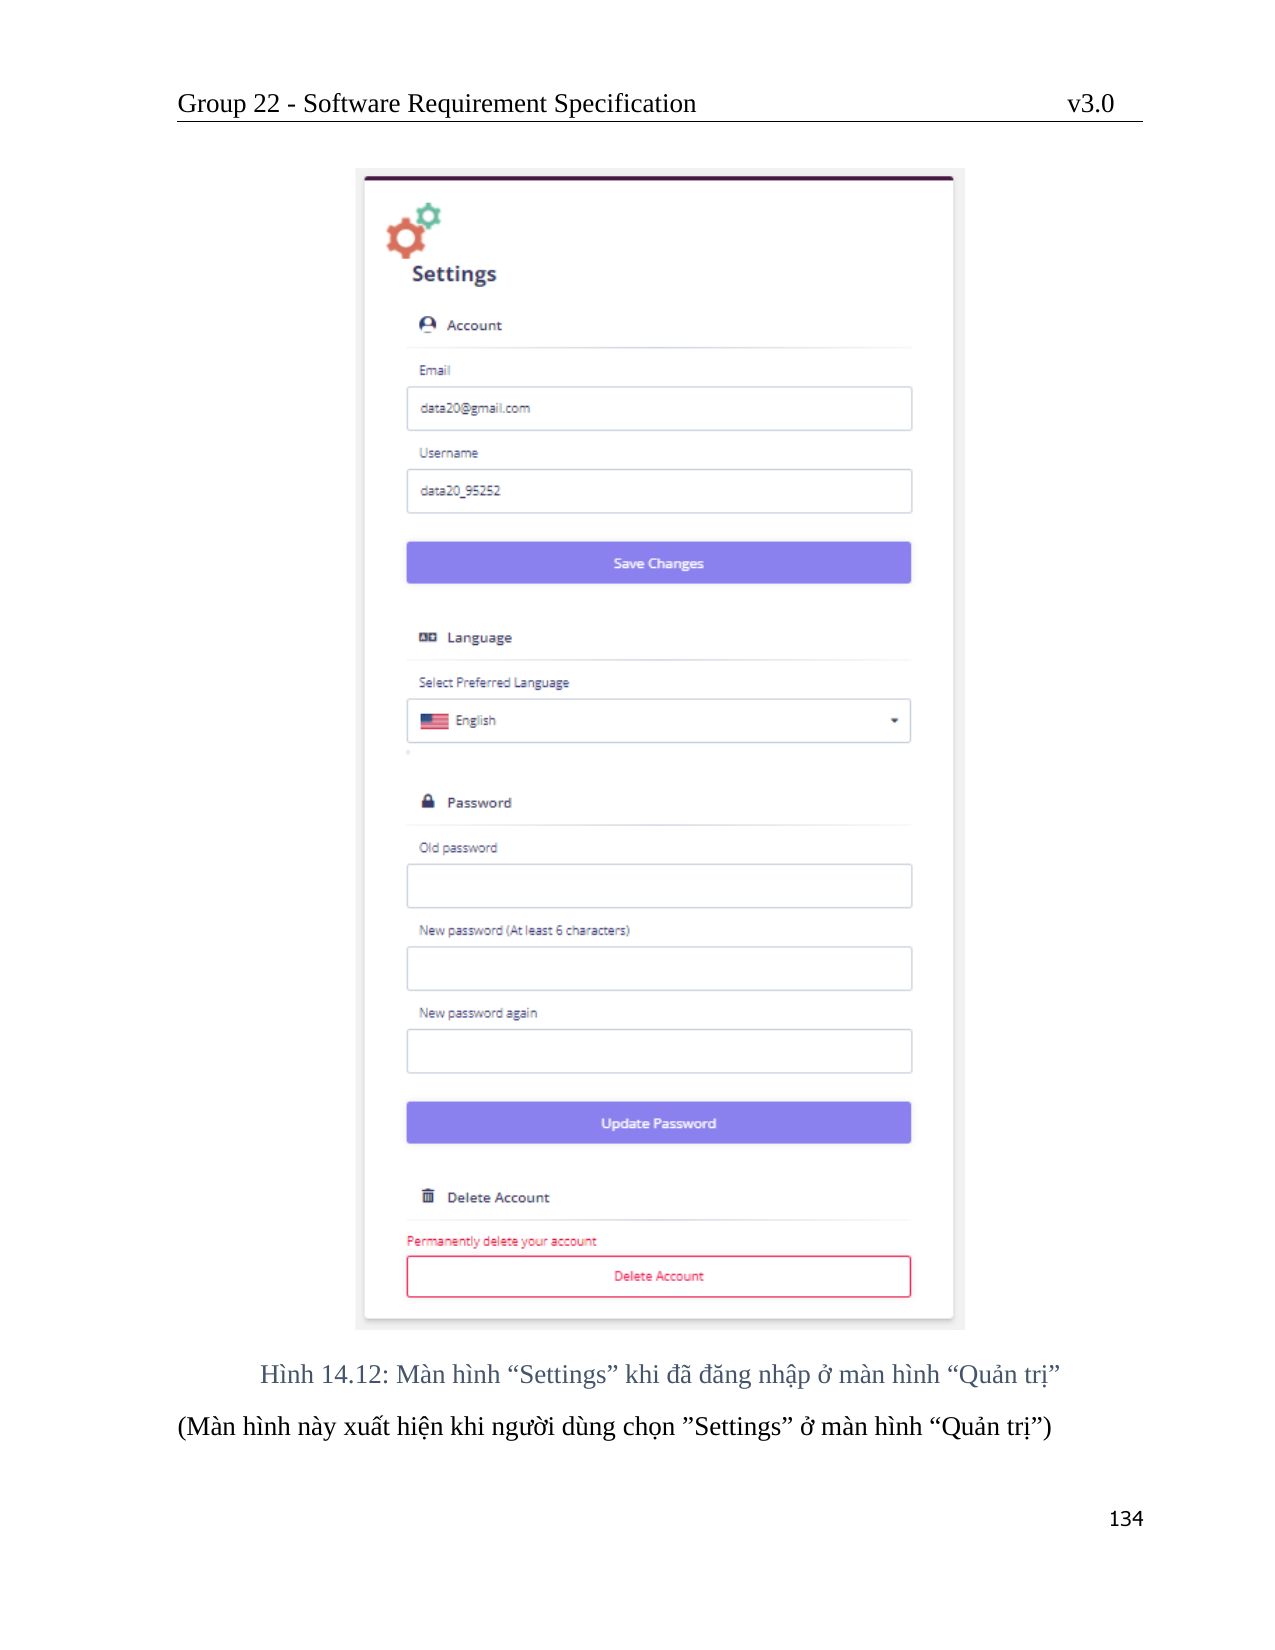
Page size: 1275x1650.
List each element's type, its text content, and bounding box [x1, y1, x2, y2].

text Hình 14.12: Màn hình “Settings” khi đã đăng nhập ở màn hình “Quản trị” [177, 1358, 1143, 1389]
picture [355, 168, 966, 1330]
text (Màn hình này xuất hiện khi người dùng chọn ”Settings” ở màn hình “Quản trị”) [177, 1410, 1143, 1441]
